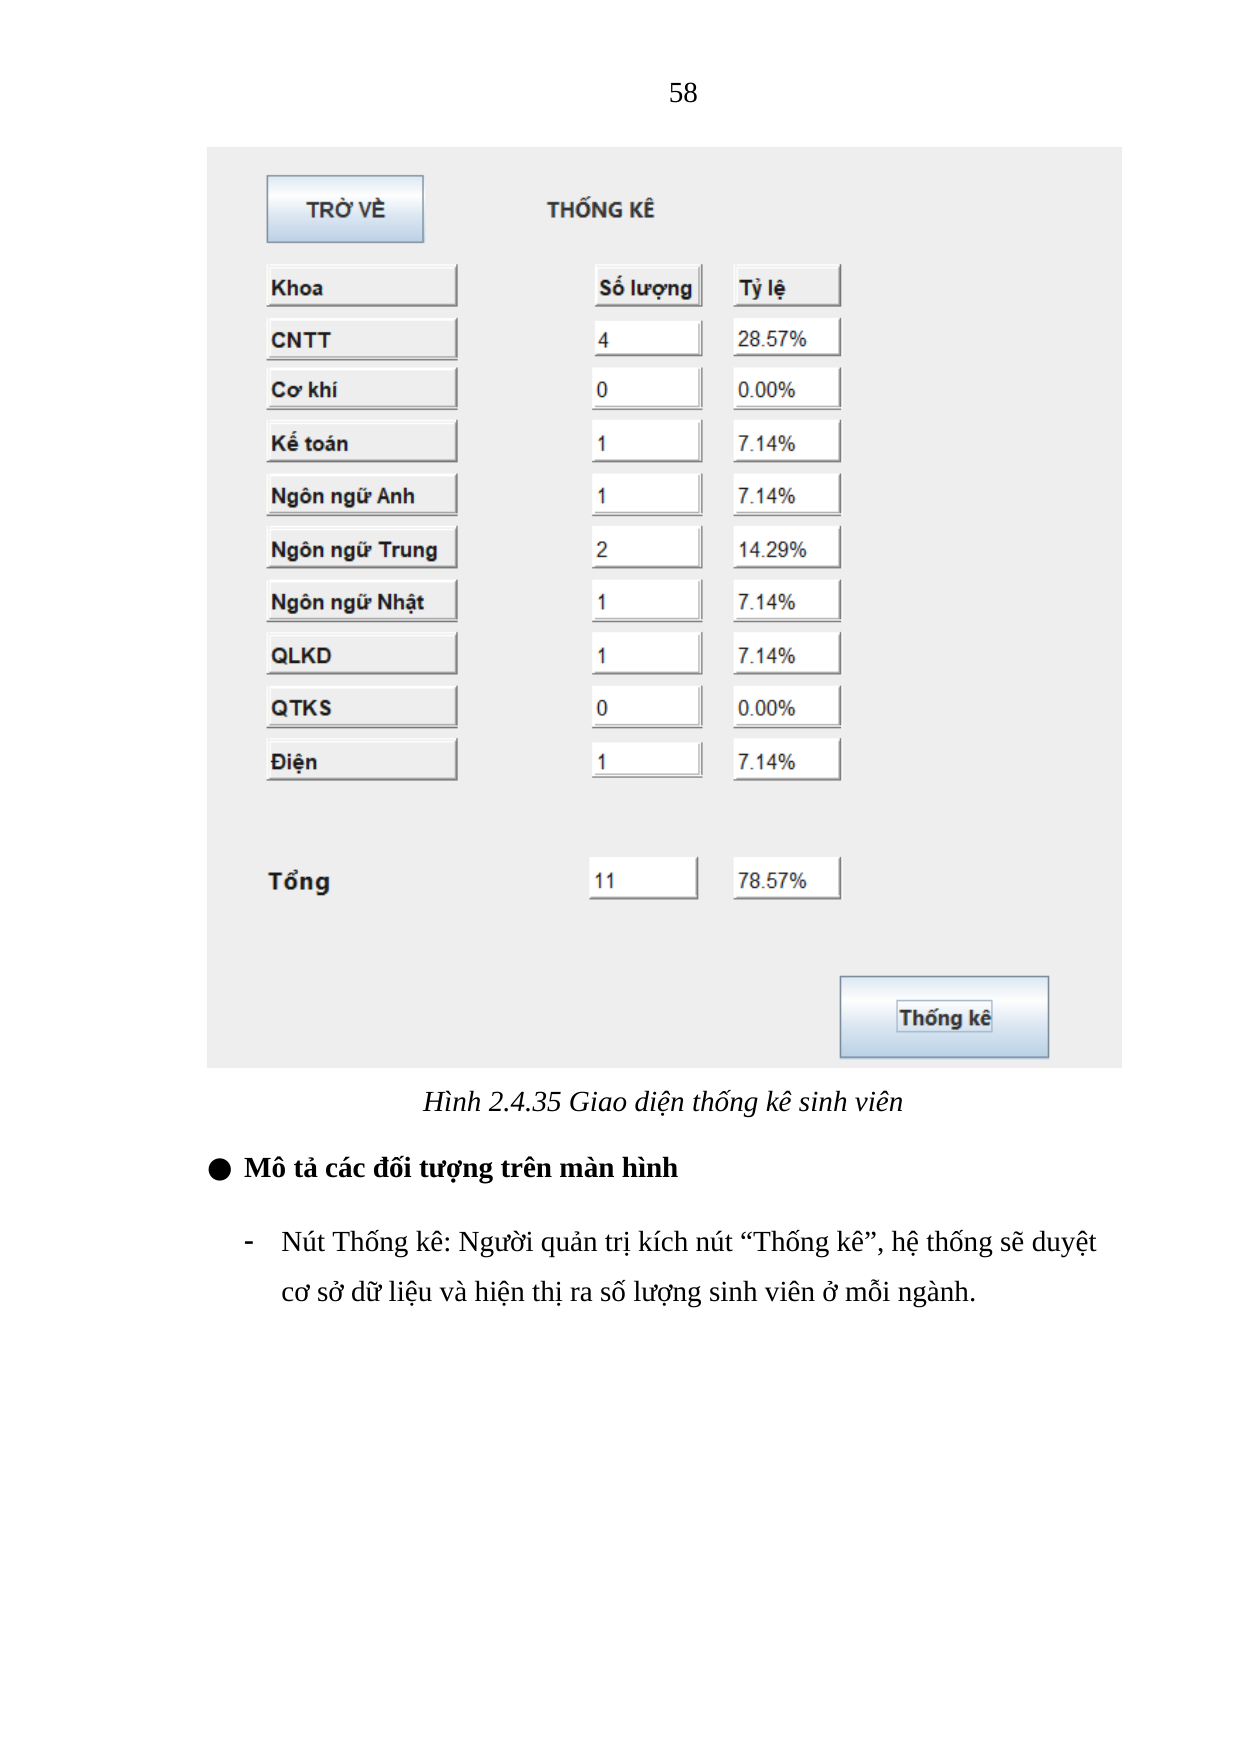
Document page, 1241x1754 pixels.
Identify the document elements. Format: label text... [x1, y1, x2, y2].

picture [206, 147, 1123, 1068]
list Mô tả các đối tượng trên màn hình [207, 1134, 1122, 1194]
list Nút Thống kê: Người quản trị kích nút “Thống kê”, hệ thống sẽ duyệt cơ sở dữ liệu và hiện thị ra số lượng sinh viên ở mỗi ngành. [244, 1224, 1122, 1308]
